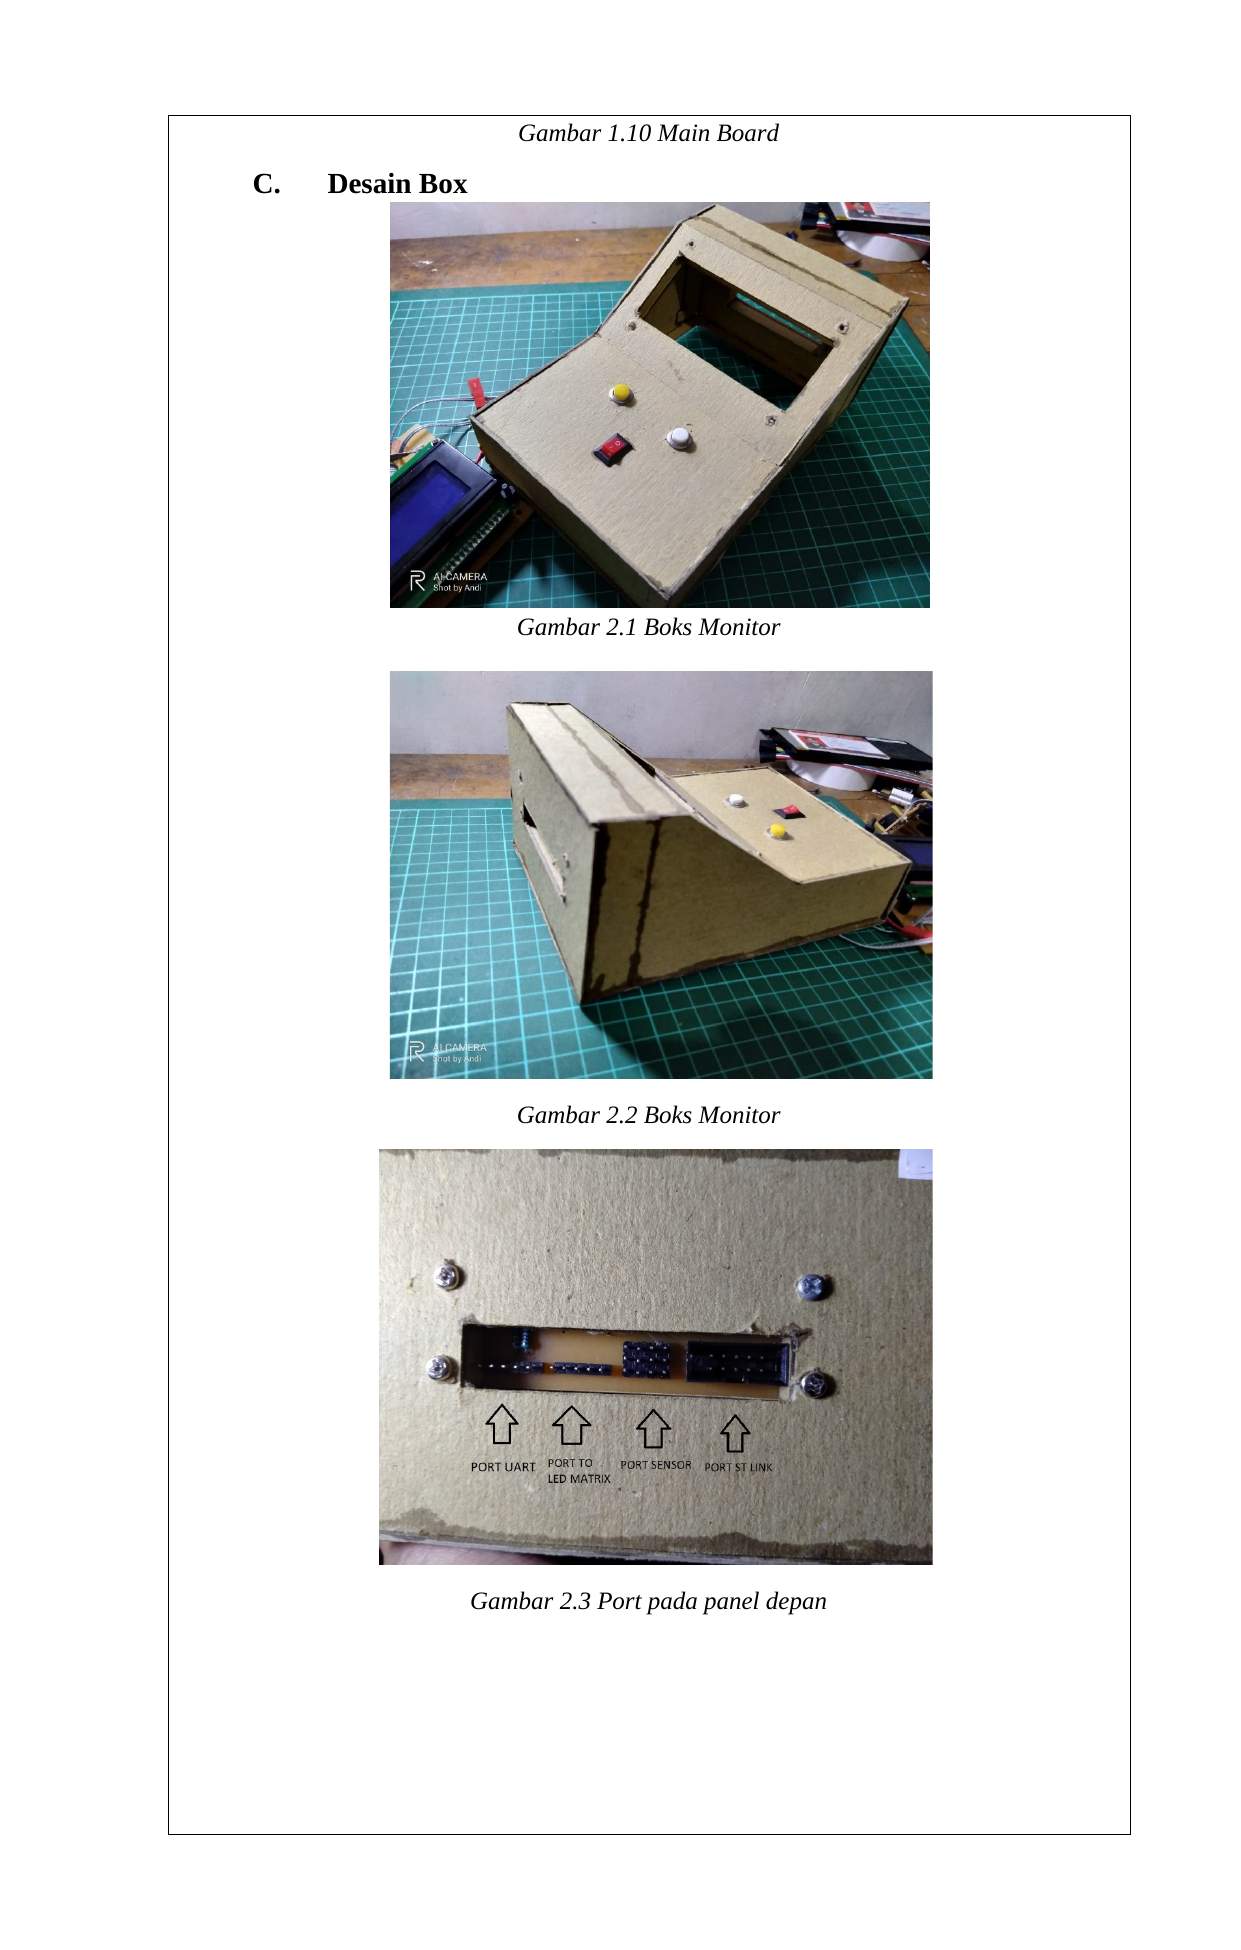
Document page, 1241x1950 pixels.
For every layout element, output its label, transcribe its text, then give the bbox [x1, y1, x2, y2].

picture [379, 1149, 933, 1565]
text Gambar 1.10 Main Board [177, 118, 1122, 147]
picture [390, 202, 930, 608]
picture [389, 671, 933, 1079]
subtitle Desain Box [252, 166, 1122, 199]
